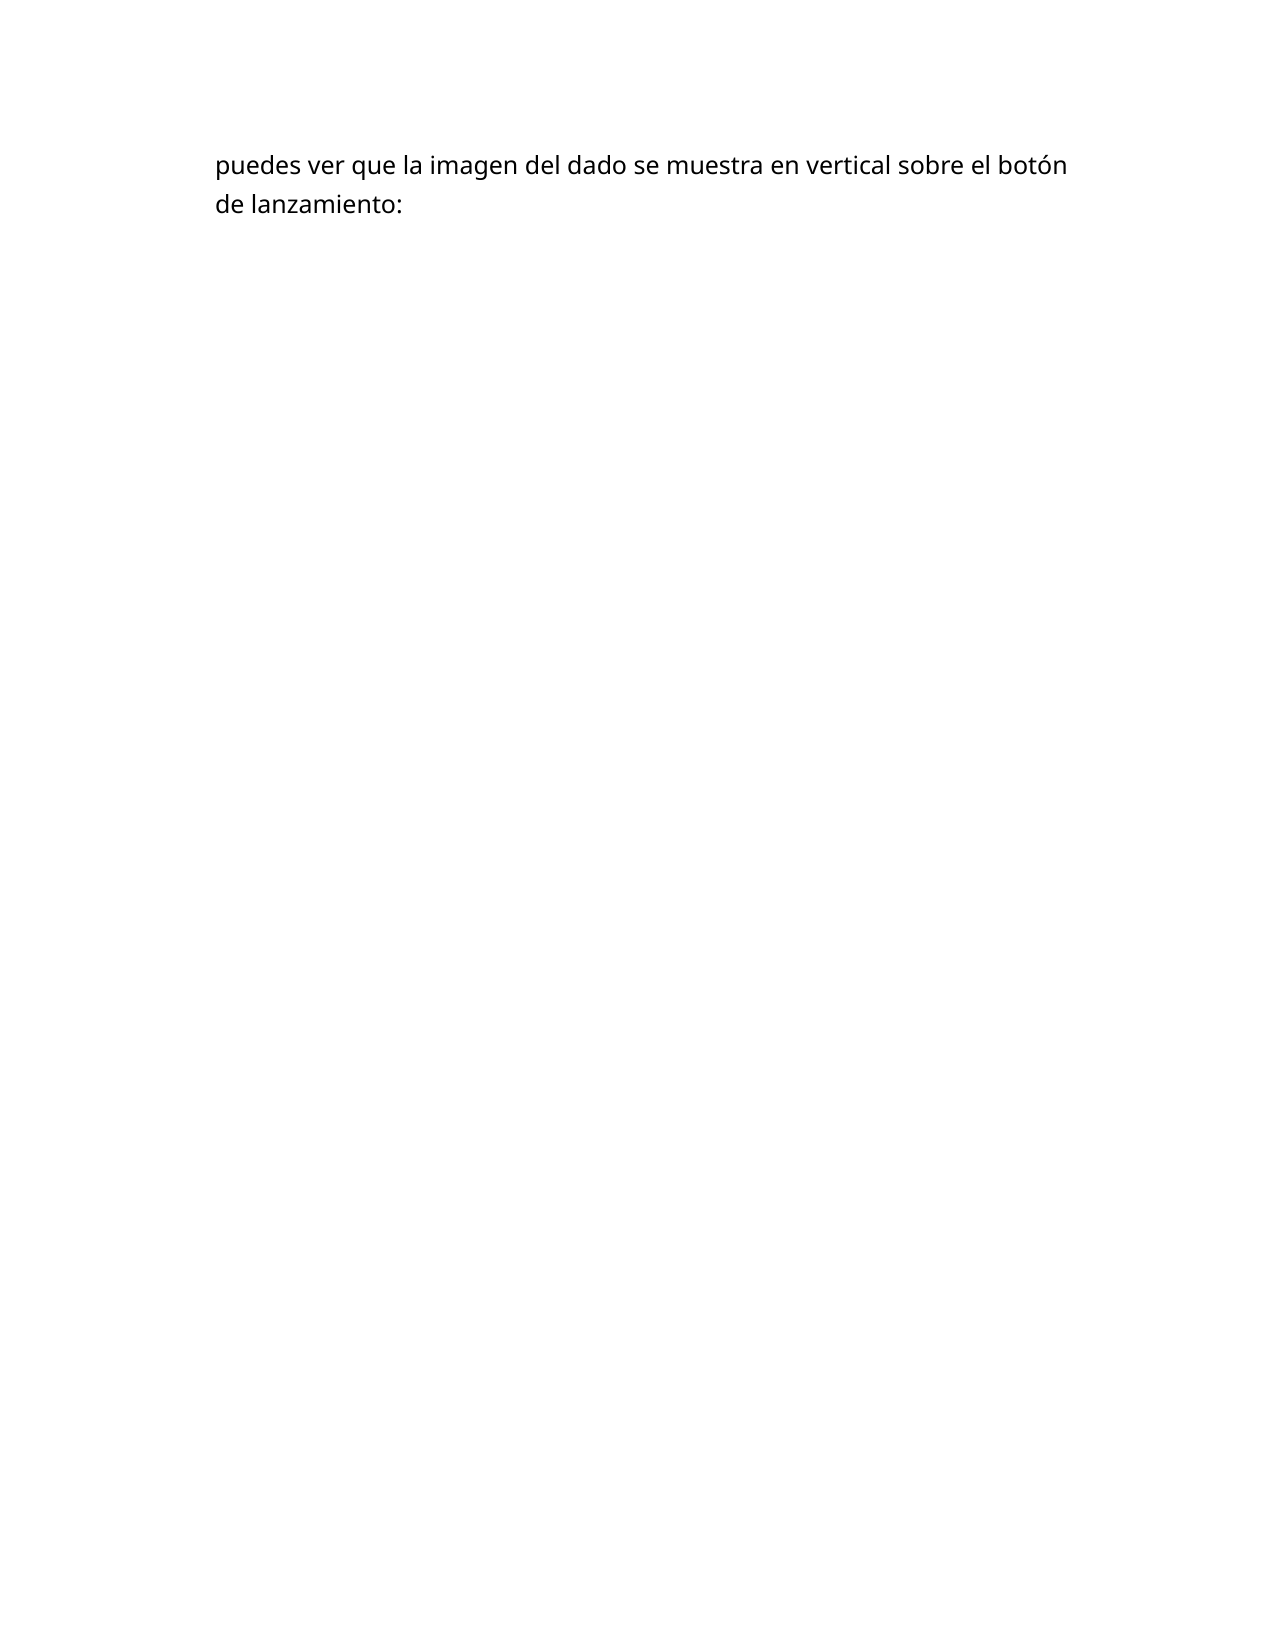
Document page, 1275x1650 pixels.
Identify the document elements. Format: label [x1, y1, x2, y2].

text [215, 148, 1098, 221]
